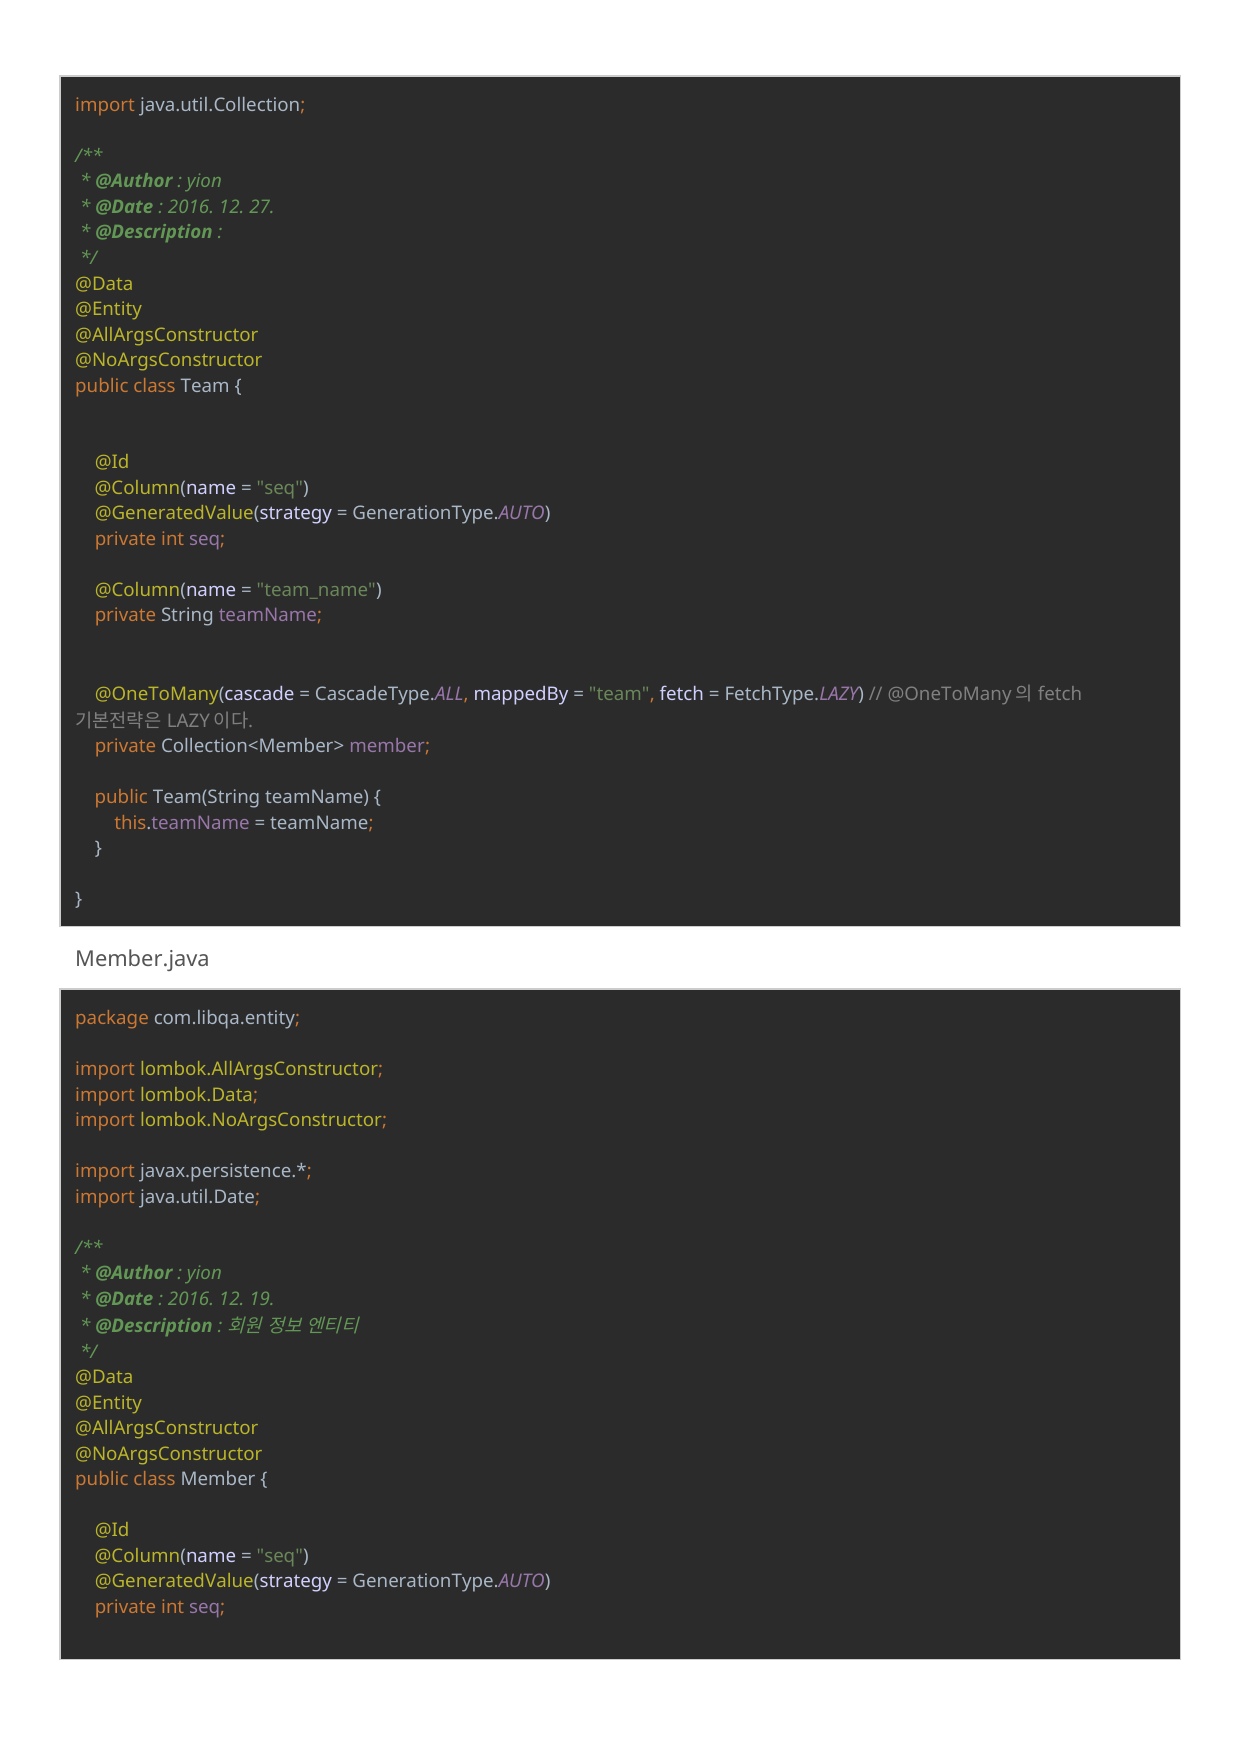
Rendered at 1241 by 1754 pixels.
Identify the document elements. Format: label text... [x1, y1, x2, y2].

text Member.java [75, 943, 1165, 973]
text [61, 77, 1180, 926]
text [61, 990, 1180, 1659]
